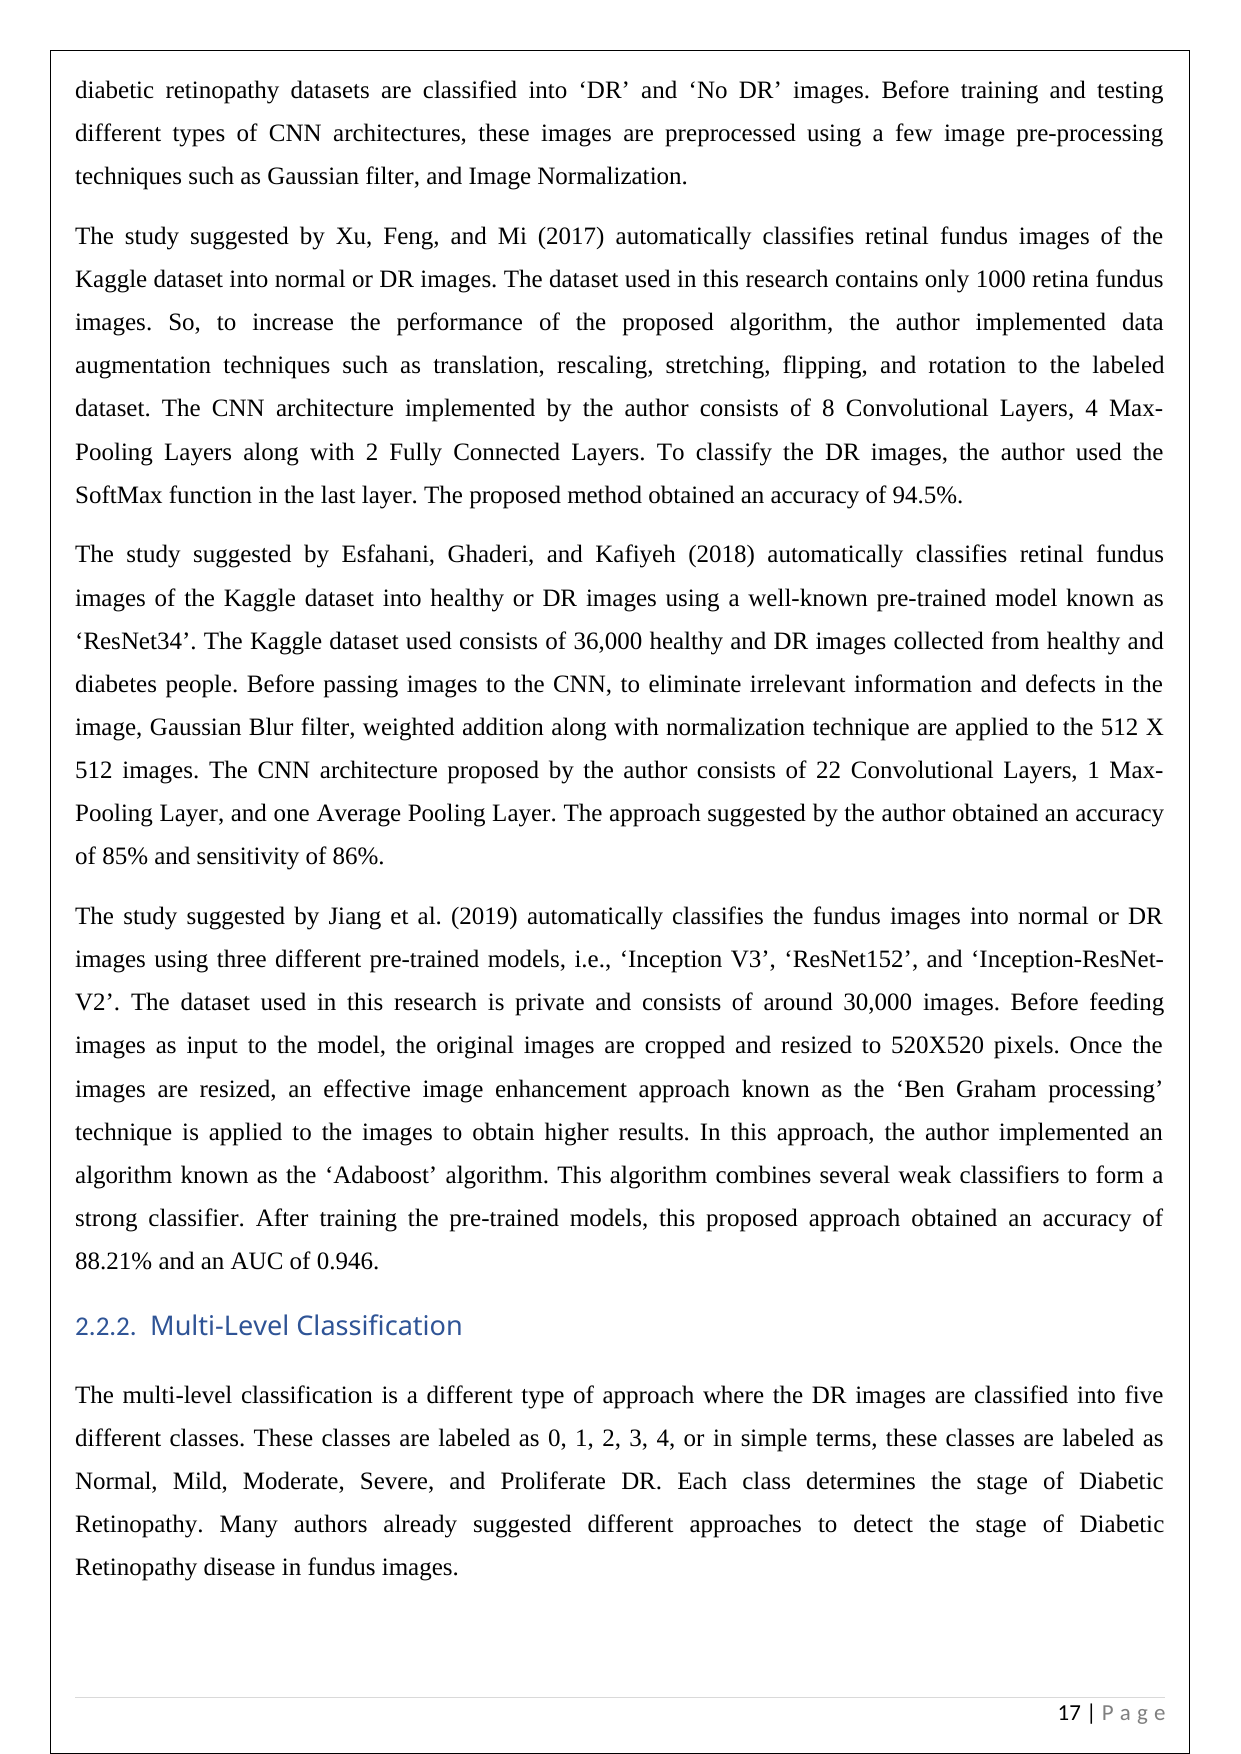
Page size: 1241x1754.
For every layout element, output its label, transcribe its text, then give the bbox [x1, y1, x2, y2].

text The study suggested by Jiang et al. (2019) automatically classifies the fundus images into normal or DR images using three different pre-trained models, i.e., ‘Inception V3’, ‘ResNet152’, and ‘Inception-ResNet-V2’. The dataset used in this research is private and consists of around 30,000 images. Before feeding images as input to the model, the original images are cropped and resized to 520X520 pixels. Once the images are resized, an effective image enhancement approach known as the ‘Ben Graham processing’ technique is applied to the images to obtain higher results. In this approach, the author implemented an algorithm known as the ‘Adaboost’ algorithm. This algorithm combines several weak classifiers to form a strong classifier. After training the pre-trained models, this proposed approach obtained an accuracy of 88.21% and an AUC of 0.946. [75, 901, 1165, 1275]
text The study suggested by Esfahani, Ghaderi, and Kafiyeh (2018) automatically classifies retinal fundus images of the Kaggle dataset into healthy or DR images using a well-known pre-trained model known as ‘ResNet34’. The Kaggle dataset used consists of 36,000 healthy and DR images collected from healthy and diabetes people. Before passing images to the CNN, to eliminate irrelevant information and defects in the image, Gaussian Blur filter, weighted addition along with normalization technique are applied to the 512 X 512 images. The CNN architecture proposed by the author consists of 22 Convolutional Layers, 1 Max-Pooling Layer, and one Average Pooling Layer. The approach suggested by the author obtained an accuracy of 85% and sensitivity of 86%. [75, 539, 1165, 870]
text The multi-level classification is a different type of approach where the DR images are classified into five different classes. These classes are labeled as 0, 1, 2, 3, 4, or in simple terms, these classes are labeled as Normal, Mild, Moderate, Severe, and Proliferate DR. Each class determines the stage of Diabetic Retinopathy. Many authors already suggested different approaches to detect the stage of Diabetic Retinopathy disease in fundus images. [75, 1380, 1165, 1581]
subtitle Multi-Level Classification [60, 1306, 1165, 1343]
text The study suggested by Xu, Feng, and Mi (2017) automatically classifies retinal fundus images of the Kaggle dataset into normal or DR images. The dataset used in this research contains only 1000 retina fundus images. So, to increase the performance of the proposed algorithm, the author implemented data augmentation techniques such as translation, rescaling, stretching, flipping, and rotation to the labeled dataset. The CNN architecture implemented by the author consists of 8 Convolutional Layers, 4 Max-Pooling Layers along with 2 Fully Connected Layers. To classify the DR images, the author used the SoftMax function in the last layer. The proposed method obtained an accuracy of 94.5%. [75, 221, 1165, 508]
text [75, 75, 1165, 190]
